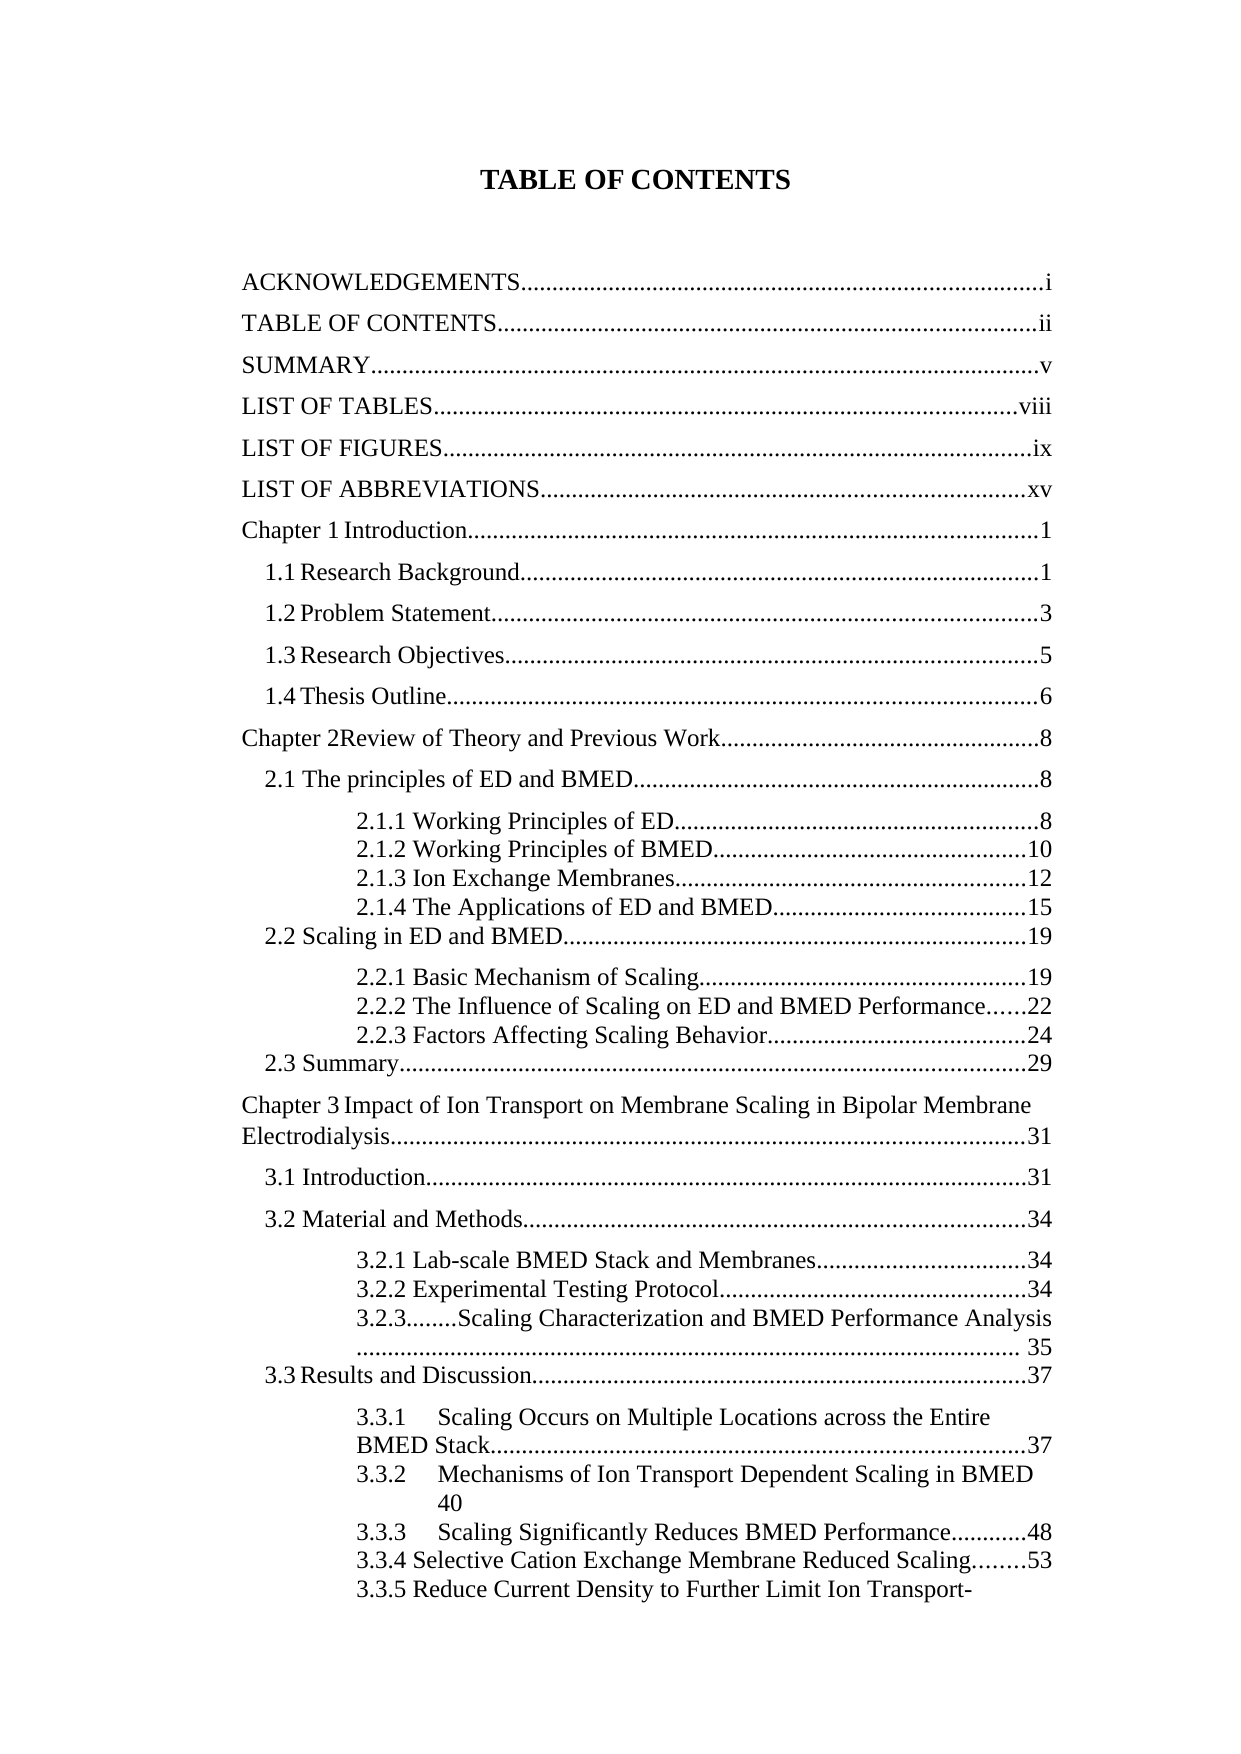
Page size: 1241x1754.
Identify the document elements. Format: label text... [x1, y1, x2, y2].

text LIST OF ABBREVIATIONS xv [241, 474, 1053, 503]
text 1.2 Problem Statement 3 [264, 598, 1053, 627]
text Chapter 2Review of Theory and Previous Work 8 [241, 723, 1053, 752]
text 2.1.4 The Applications of ED and BMED 15 [356, 892, 1053, 921]
text 3.3.4 Selective Cation Exchange Membrane Reduced Scaling 53 [356, 1546, 1053, 1574]
text 3.3.2 Mechanisms of Ion Transport Dependent Scaling in BMED 40 [356, 1459, 1053, 1517]
text 3.3.1 Scaling Occurs on Multiple Locations across the Entire BMED Stack 37 [356, 1402, 1053, 1459]
text 1.3 Research Objectives 5 [264, 640, 1053, 669]
text 2.3 Summary 29 [264, 1048, 1053, 1077]
text 3.2.3 Scaling Characterization and BMED Performance Analysis 35 [356, 1303, 1053, 1360]
text 2.1.2 Working Principles of BMED 10 [356, 834, 1053, 863]
text 2.1 The principles of ED and BMED 8 [264, 764, 1053, 793]
text 2.2.1 Basic Mechanism of Scaling 19 [356, 962, 1053, 991]
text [356, 1574, 1053, 1603]
text 2.2.3 Factors Affecting Scaling Behavior 24 [356, 1020, 1053, 1048]
text LIST OF TABLES viii [241, 391, 1053, 420]
text 2.1.1 Working Principles of ED 8 [356, 806, 1053, 834]
text Chapter 1 Introduction 1 [241, 516, 1053, 544]
text Chapter 3 Impact of Ion Transport on Membrane Scaling in Bipolar Membrane Electrodialysis 31 [241, 1090, 1053, 1150]
text 1.1 Research Background 1 [264, 557, 1053, 586]
text 2.2 Scaling in ED and BMED 19 [264, 921, 1053, 949]
text 3.2.1 Lab-scale BMED Stack and Membranes 34 [356, 1245, 1053, 1274]
text 1.4 Thesis Outline 6 [264, 681, 1053, 710]
text 3.2 Material and Methods 34 [264, 1204, 1053, 1233]
text 2.2.2 The Influence of Scaling on ED and BMED Performance 22 [356, 991, 1053, 1020]
text SUMMARY v [241, 350, 1053, 378]
text TABLE OF CONTENTS [218, 162, 1053, 196]
text 3.3.3 Scaling Significantly Reduces BMED Performance 48 [356, 1517, 1053, 1546]
text 2.1.3 Ion Exchange Membranes 12 [356, 863, 1053, 892]
text ACKNOWLEDGEMENTS i [241, 267, 1053, 296]
text 3.2.2 Experimental Testing Protocol 34 [356, 1274, 1053, 1303]
text 3.3 Results and Discussion 37 [264, 1360, 1053, 1389]
text TABLE OF CONTENTS ii [241, 308, 1053, 337]
text LIST OF FIGURES ix [241, 433, 1053, 461]
text 3.1 Introduction 31 [264, 1162, 1053, 1191]
